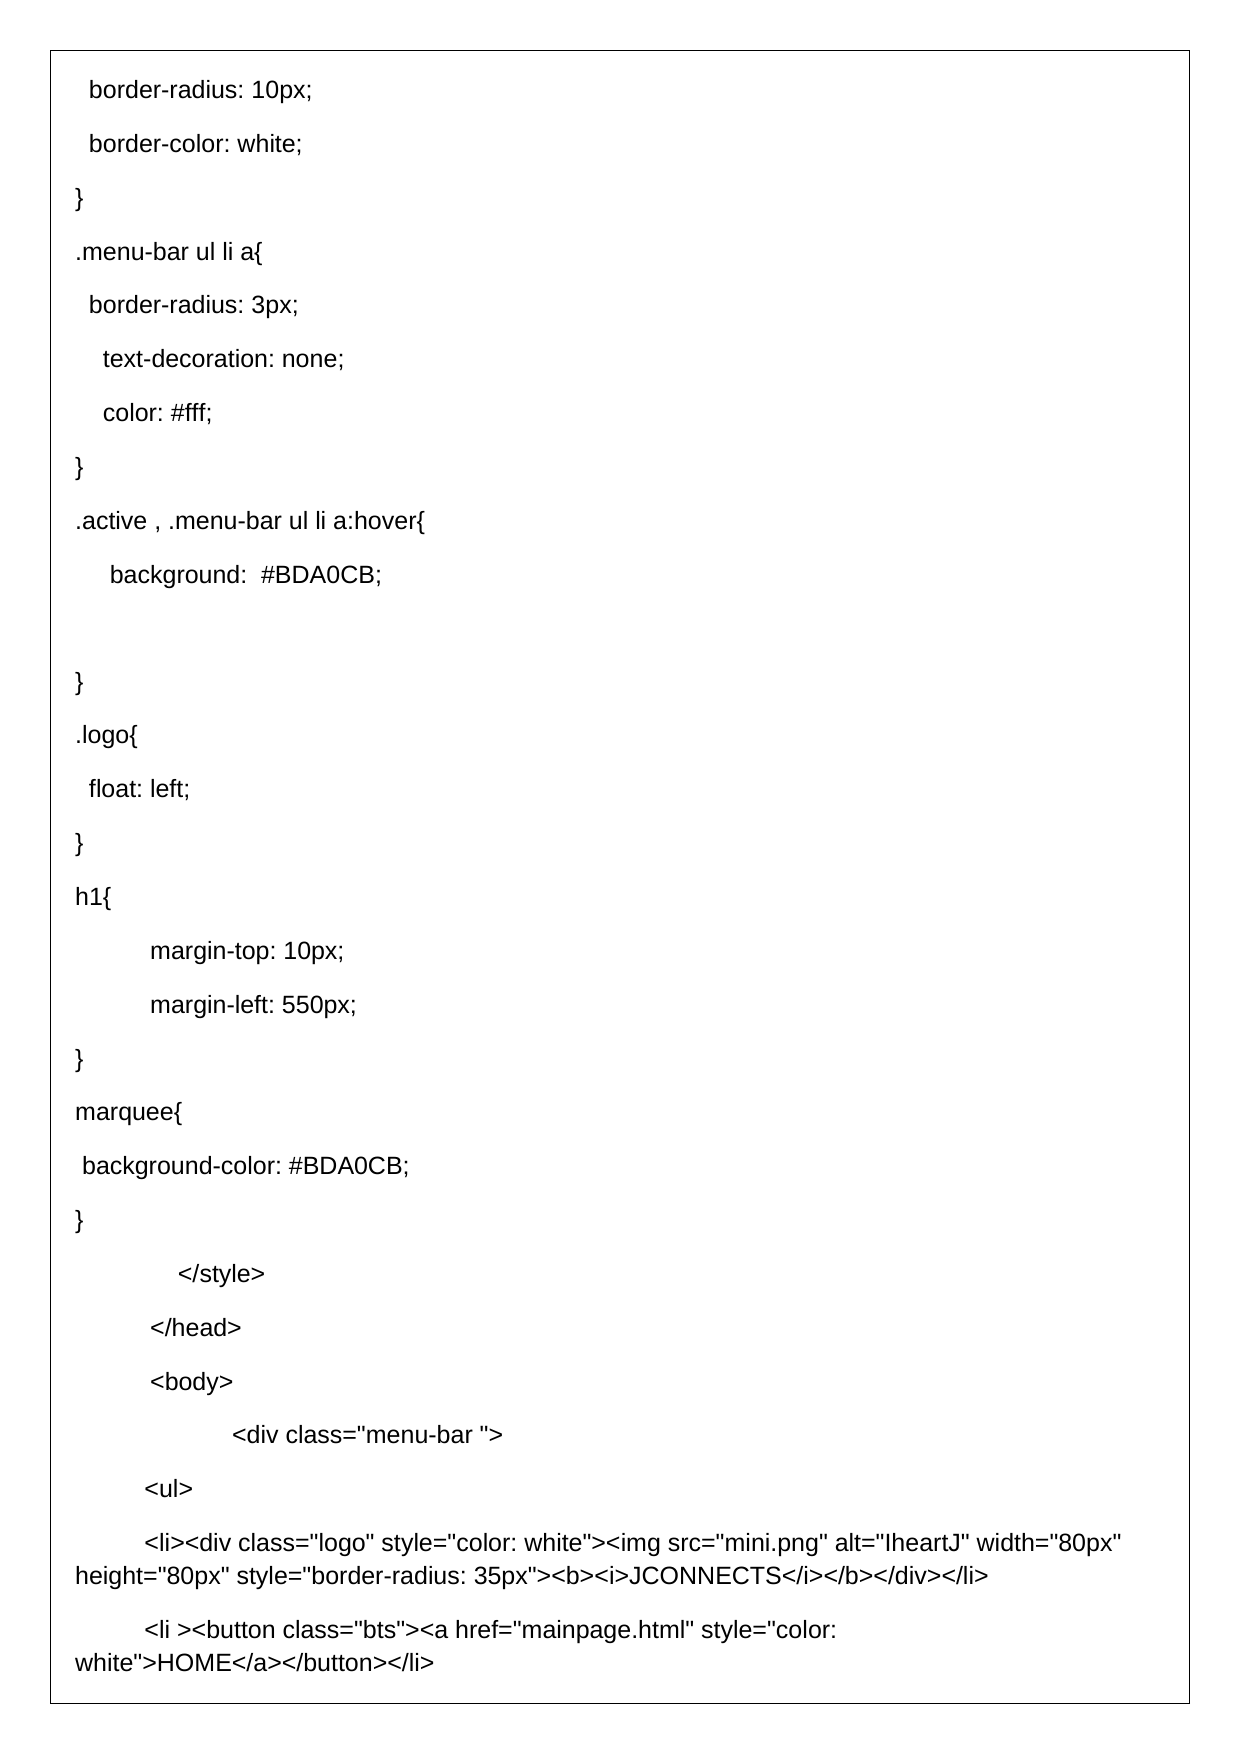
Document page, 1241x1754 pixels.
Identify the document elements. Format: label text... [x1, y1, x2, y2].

text .active , .menu-bar ul li a:hover{ [75, 506, 1165, 534]
text <body> [75, 1367, 1165, 1395]
text </style> [75, 1259, 1165, 1288]
text float: left; [75, 774, 1165, 803]
text border-radius: 10px; [75, 75, 1165, 104]
text background: #BDA0CB; [75, 560, 1165, 588]
text <li><div class="logo" style="color: white"><img src="mini.png" alt="IheartJ" width="80px" height="80px" style="border-radius: 35px"><b><i>JCONNECTS</i></b></div></li> [75, 1528, 1165, 1590]
text text-decoration: none; [75, 344, 1165, 373]
text </head> [75, 1313, 1165, 1342]
text .logo{ [75, 720, 1165, 749]
text } [75, 183, 1165, 211]
text margin-left: 550px; [75, 990, 1165, 1018]
text <ul> [75, 1474, 1165, 1503]
text <li ><button class="bts"><a href="mainpage.html" style="color: white">HOME</a></button></li> [75, 1615, 1165, 1677]
text color: #fff; [75, 398, 1165, 427]
text } [75, 667, 1165, 695]
text background-color: #BDA0CB; [75, 1151, 1165, 1180]
text border-radius: 3px; [75, 290, 1165, 319]
text } [75, 1205, 1165, 1234]
text h1{ [75, 882, 1165, 911]
text margin-top: 10px; [75, 936, 1165, 964]
text border-color: white; [75, 129, 1165, 158]
text <div class="menu-bar "> [75, 1421, 1165, 1449]
text marquee{ [75, 1097, 1165, 1126]
text .menu-bar ul li a{ [75, 237, 1165, 265]
text } [75, 452, 1165, 481]
text } [75, 1043, 1165, 1072]
text } [75, 828, 1165, 857]
